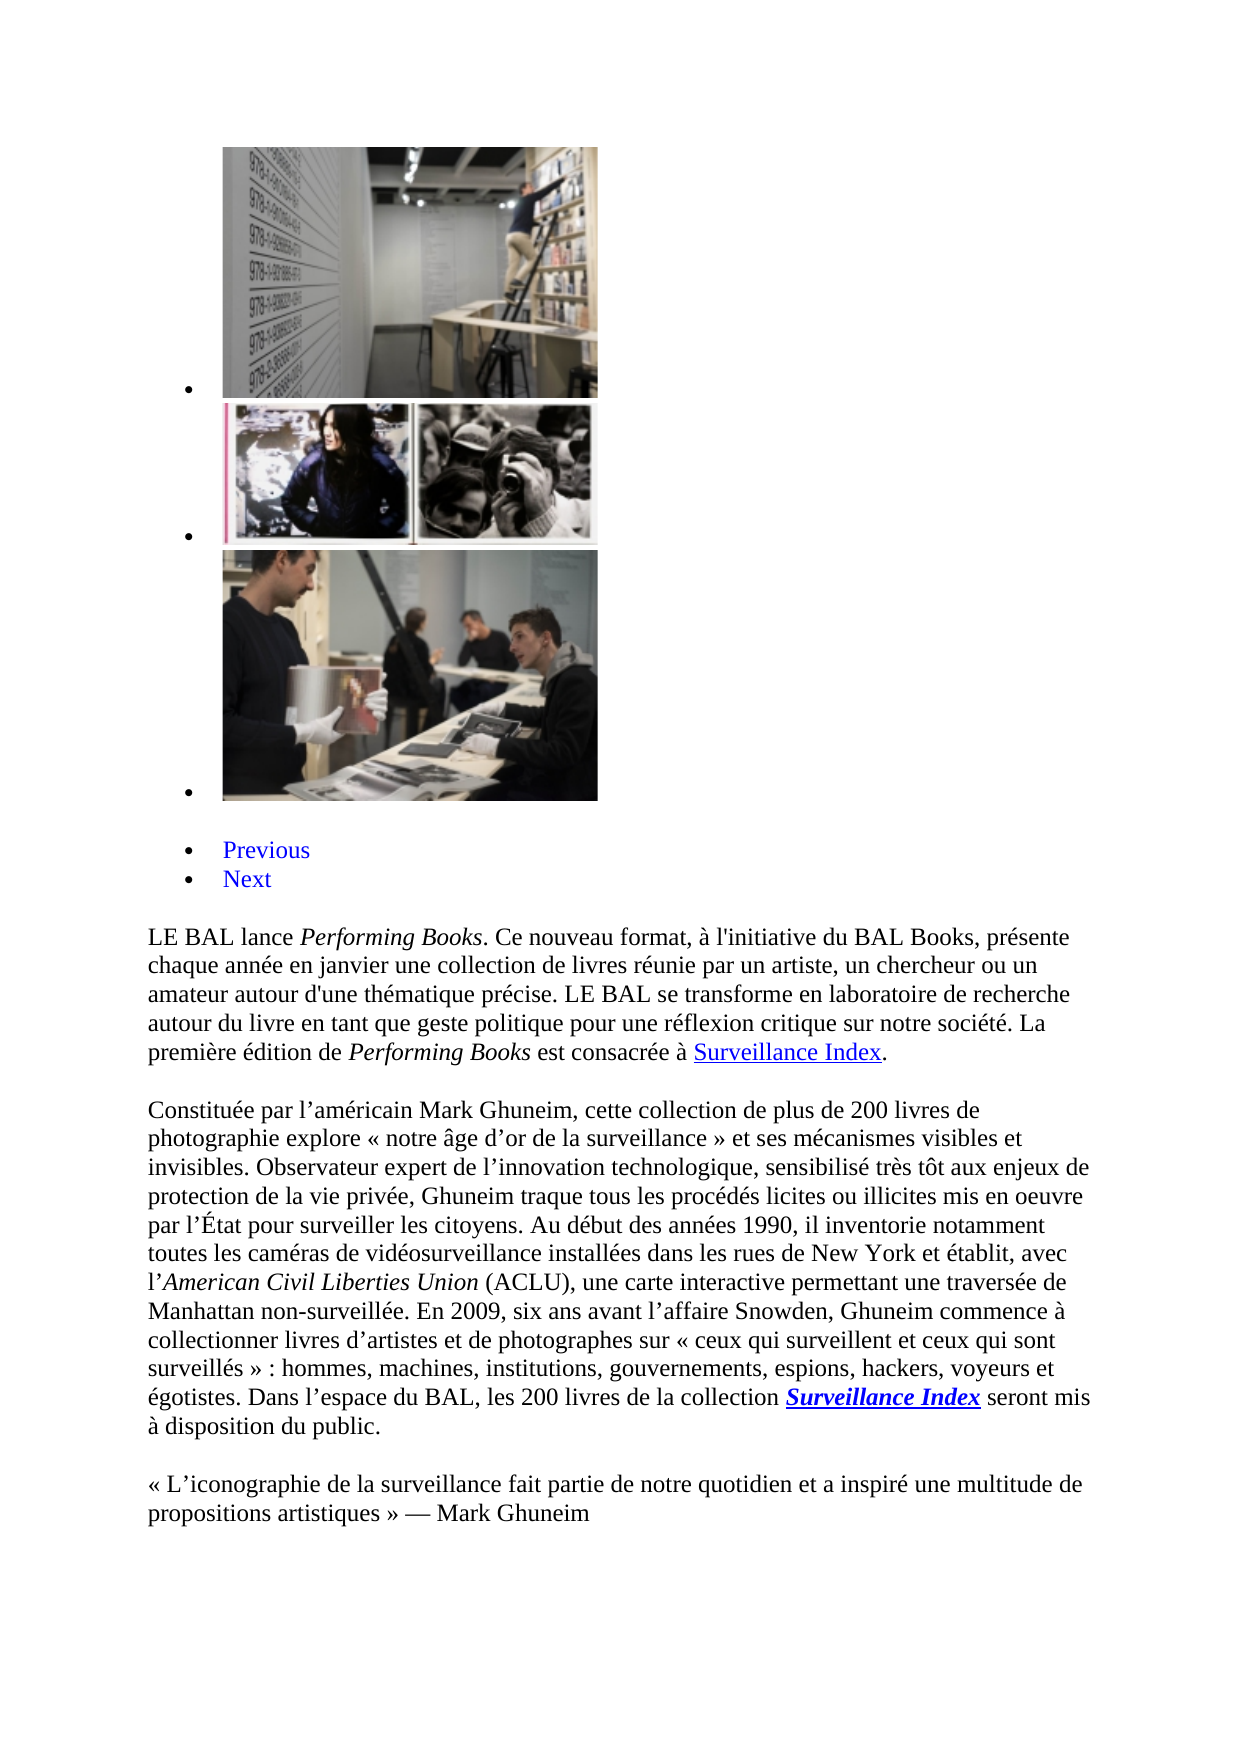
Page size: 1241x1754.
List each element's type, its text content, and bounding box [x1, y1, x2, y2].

picture [222, 147, 598, 398]
list Previous [185, 835, 1093, 864]
text Constituée par l’américain Mark Ghuneim, cette collection de plus de 200 livres de photographie explore « notre âge d’or de la surveillance » et ses mécanismes visibles et invisibles. Observateur expert de l’innovation technologique, sensibilisé très tôt aux enjeux de protection de la vie privée, Ghuneim traque tous les procédés licites ou illicites mis en oeuvre par l’État pour surveiller les citoyens. Au début des années 1990, il inventorie notamment toutes les caméras de vidéosurveillance installées dans les rues de New York et établit, avec l’American Civil Liberties Union (ACLU), une carte interactive permettant une traversée de Manhattan non-surveillée. En 2009, six ans avant l’affaire Snowden, Ghuneim commence à collectionner livres d’artistes et de photographes sur « ceux qui surveillent et ceux qui sont surveillés » : hommes, machines, institutions, gouvernements, espions, hackers, voyeurs et égotistes. Dans l’espace du BAL, les 200 livres de la collection Surveillance Index seront mis à disposition du public. [148, 1095, 1093, 1440]
picture [222, 550, 598, 801]
list Next [185, 864, 1093, 893]
text « L’iconographie de la surveillance fait partie de notre quotidien et a inspiré une multitude de propositions artistiques » — Mark Ghuneim [148, 1469, 1093, 1526]
picture [222, 403, 598, 545]
text LE BAL lance Performing Books. Ce nouveau format, à l'initiative du BAL Books, présente chaque année en janvier une collection de livres réunie par un artiste, un chercheur ou un amateur autour d'une thématique précise. LE BAL se transforme en laboratoire de recherche autour du livre en tant que geste politique pour une réflexion critique sur notre société. La première édition de Performing Books est consacrée à Surveillance Index. [148, 922, 1093, 1066]
